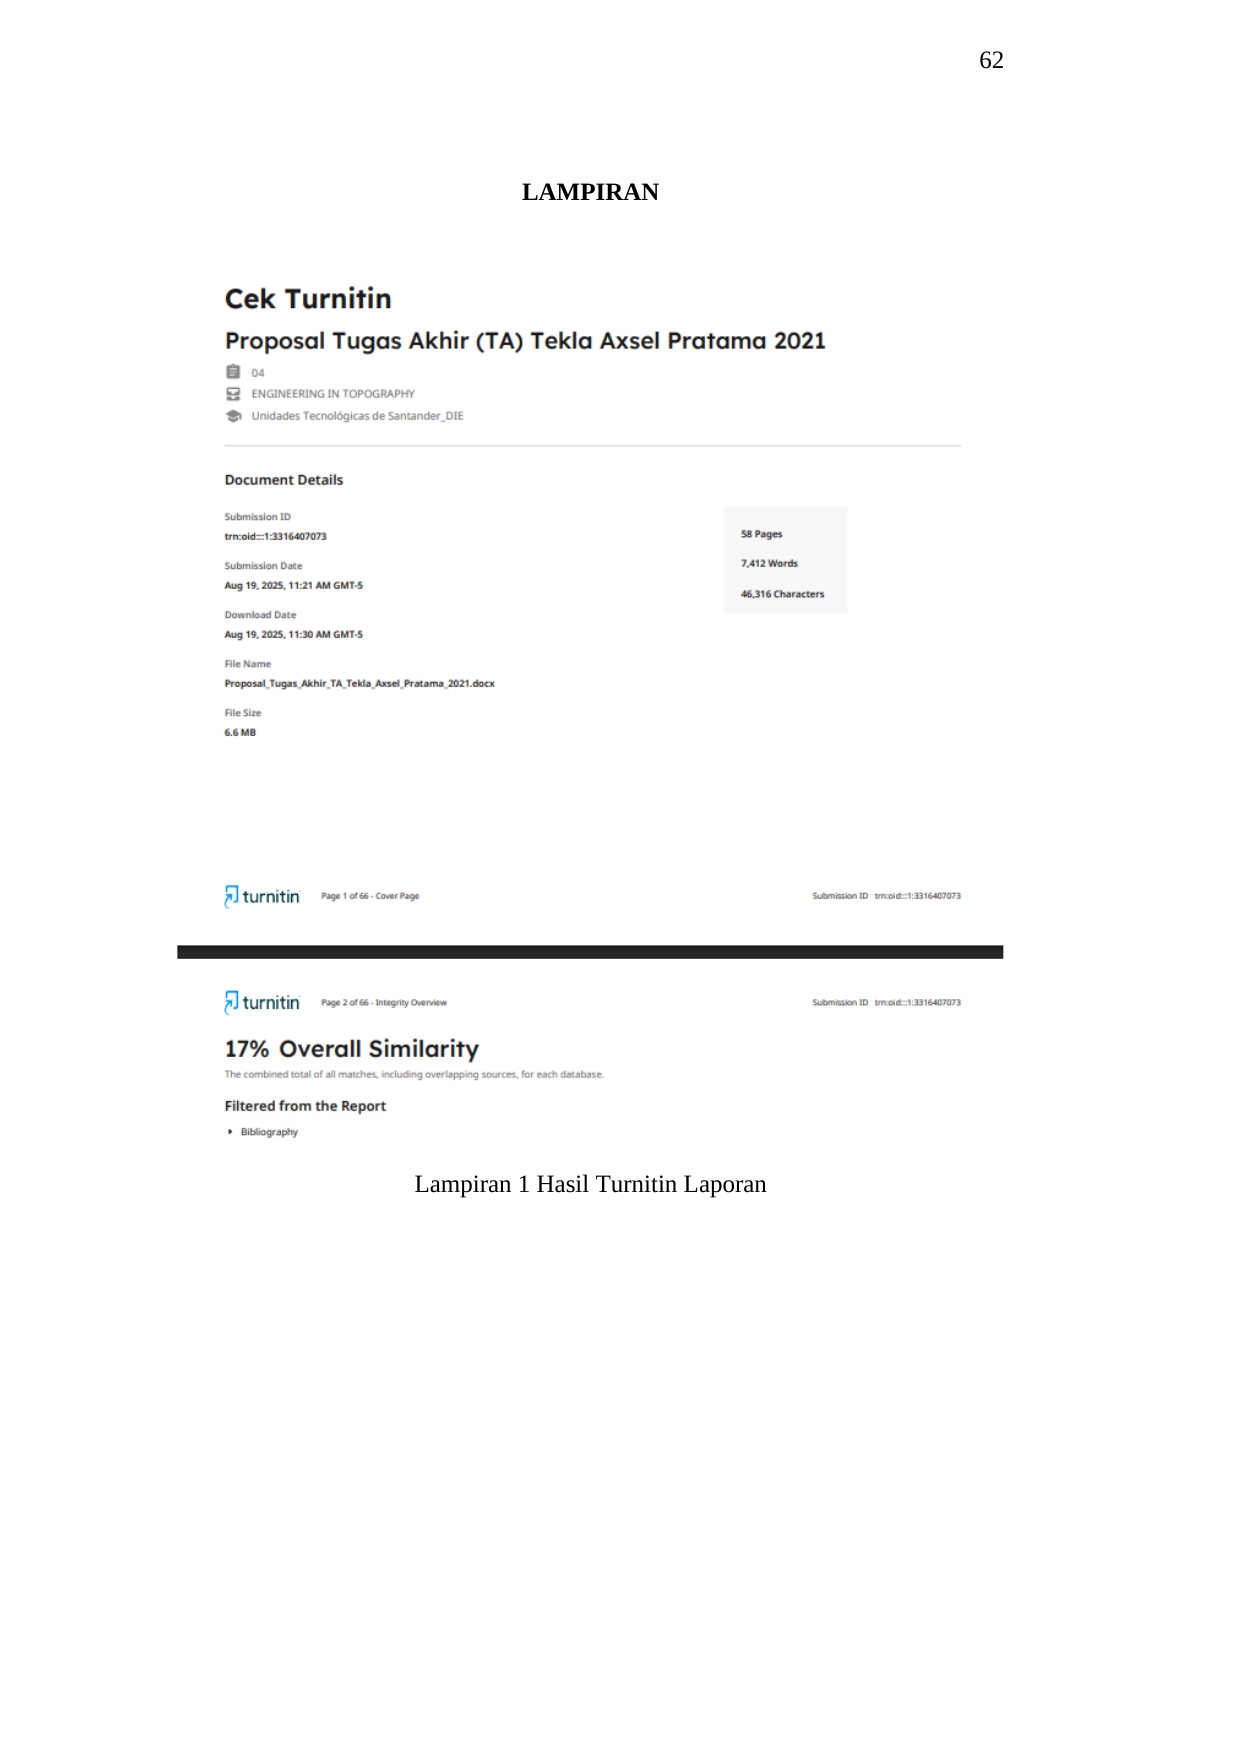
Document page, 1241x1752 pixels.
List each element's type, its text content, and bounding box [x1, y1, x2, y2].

text Lampiran 1 Hasil Turnitin Laporan [177, 1169, 1004, 1198]
subtitle LAMPIRAN [177, 177, 1004, 206]
picture [177, 263, 1004, 1155]
